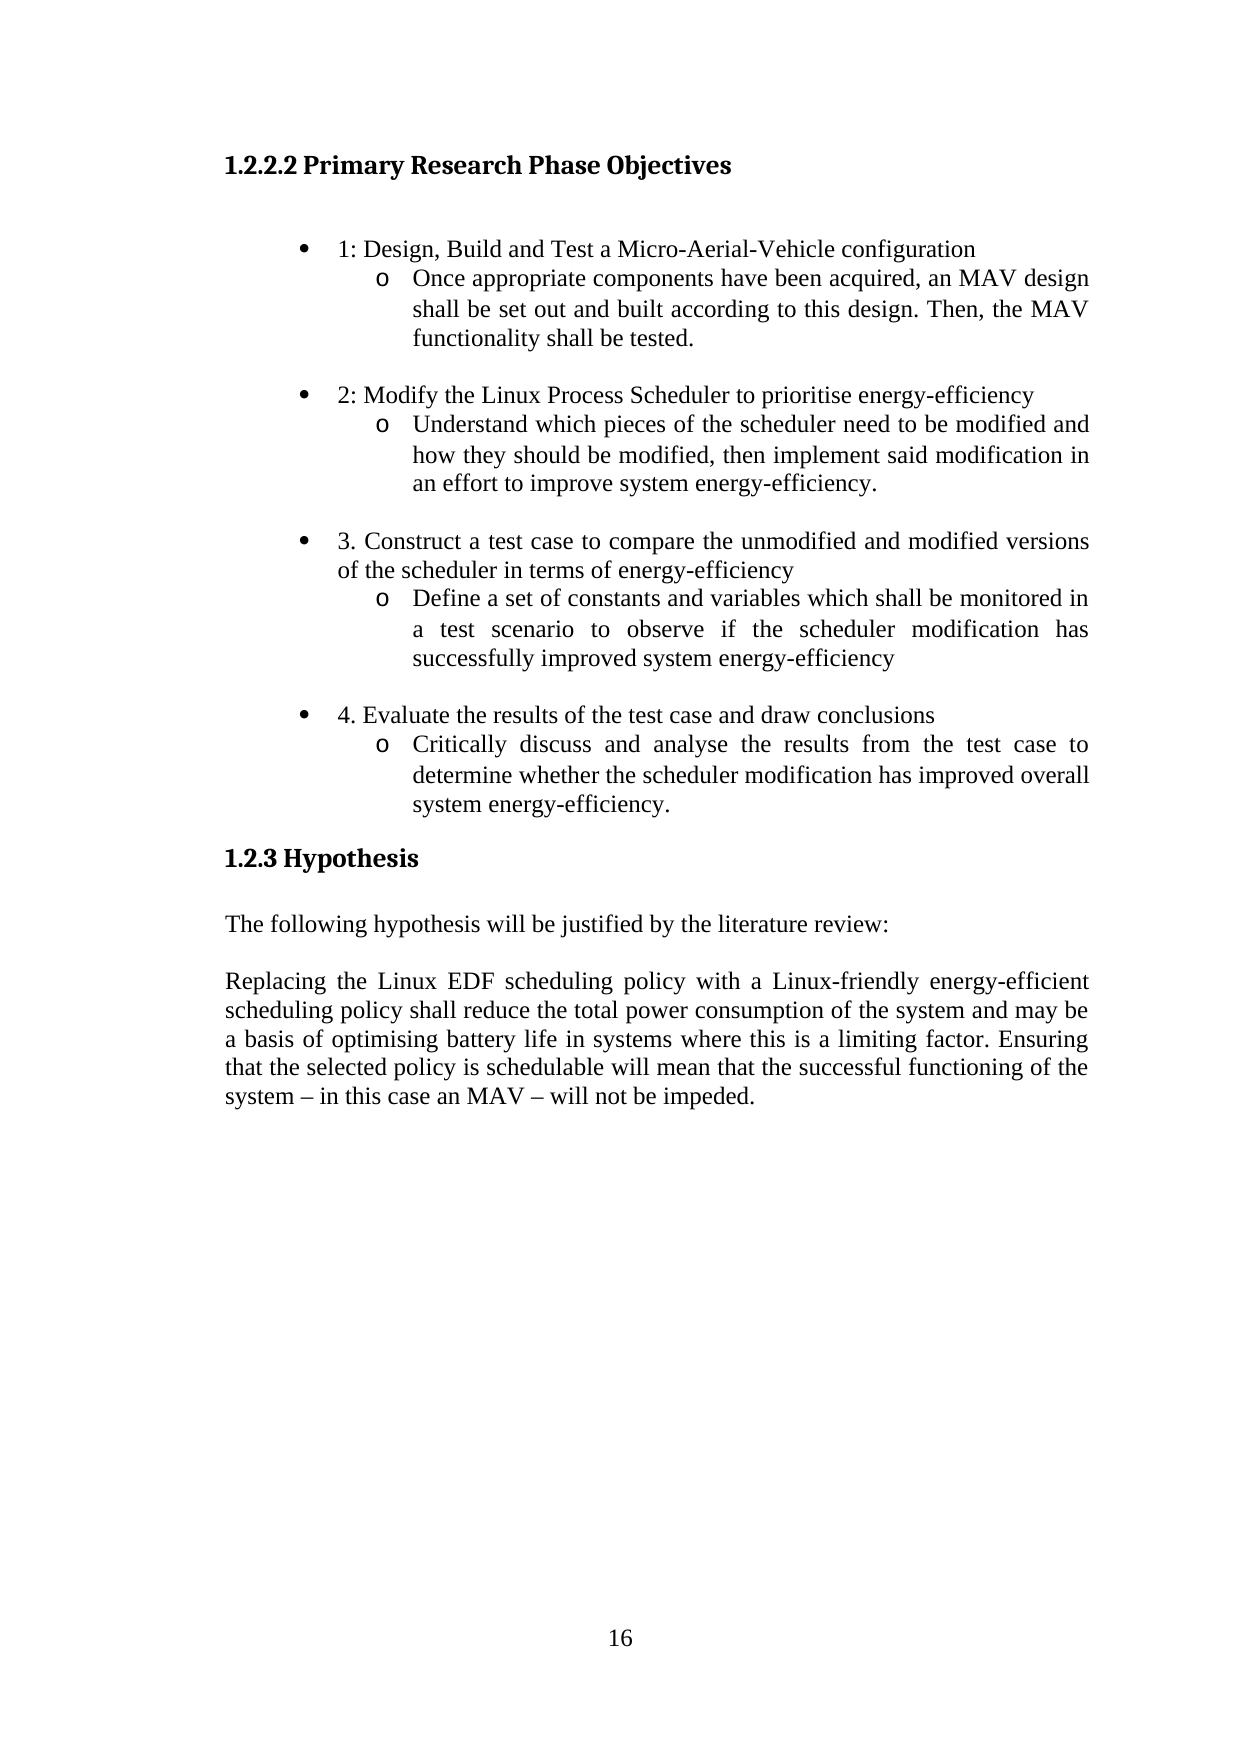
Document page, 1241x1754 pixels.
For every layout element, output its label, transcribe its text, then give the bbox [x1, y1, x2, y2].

subtitle 1.2.3 Hypothesis [225, 843, 1090, 874]
subtitle 1.2.2.2 Primary Research Phase Objectives [150, 150, 1090, 181]
list 4. Evaluate the results of the test case and draw conclusions [300, 701, 1090, 729]
text The following hypothesis will be justified by the literature review: [225, 909, 1090, 937]
list Define a set of constants and variables which shall be monitored in a test scenario to observe if the scheduler modification has successfully improved system energy-efficiency [375, 583, 1090, 672]
list 1: Design, Build and Test a Micro-Aerial-Vehicle configuration [300, 234, 1090, 263]
list Critically discuss and analyse the results from the test case to determine whether the scheduler modification has improved overall system energy-efficiency. [375, 729, 1090, 818]
list Understand which pieces of the scheduler need to be modified and how they should be modified, then implement said modification in an effort to improve system energy-efficiency. [375, 409, 1090, 497]
list Once appropriate components have been acquired, an MAV design shall be set out and built according to this design. Then, the MAV functionality shall be tested. [375, 263, 1090, 351]
text Replacing the Linux EDF scheduling policy with a Linux-friendly energy-efficient scheduling policy shall reduce the total power consumption of the system and may be a basis of optimising battery life in systems where this is a limiting factor. Ensuring that the selected policy is schedulable will mean that the successful functioning of the system – in this case an MAV – will not be impeded. [225, 966, 1090, 1110]
list 2: Modify the Linux Process Scheduler to prioritise energy-efficiency [300, 380, 1090, 409]
list 3. Construct a test case to compare the unmodified and modified versions of the scheduler in terms of energy-efficiency [300, 526, 1090, 583]
